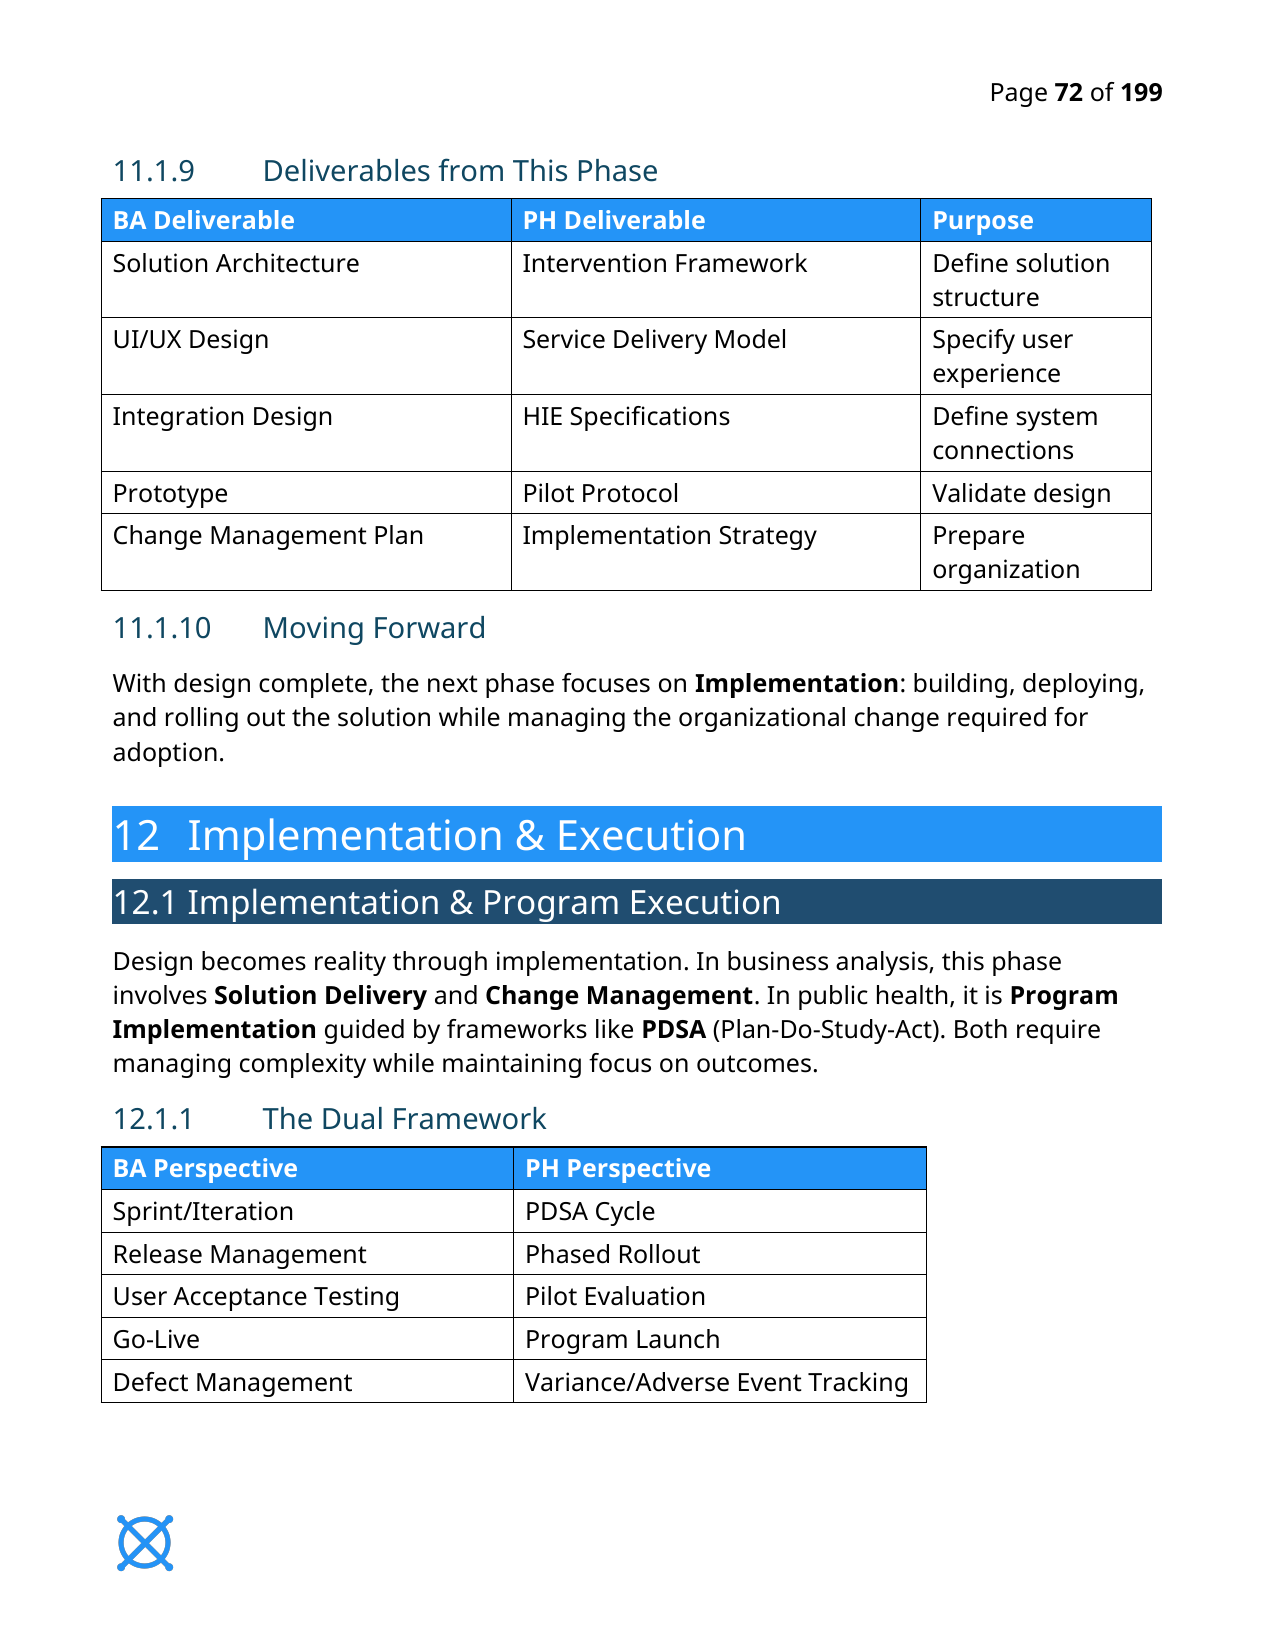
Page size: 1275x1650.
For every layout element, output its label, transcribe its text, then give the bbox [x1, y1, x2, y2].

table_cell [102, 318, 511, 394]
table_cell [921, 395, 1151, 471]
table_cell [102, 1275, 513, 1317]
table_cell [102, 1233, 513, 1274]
text With design complete, the next phase focuses on Implementation: building, deploying, and rolling out the solution while managing the organizational change required for adoption. [112, 666, 1162, 768]
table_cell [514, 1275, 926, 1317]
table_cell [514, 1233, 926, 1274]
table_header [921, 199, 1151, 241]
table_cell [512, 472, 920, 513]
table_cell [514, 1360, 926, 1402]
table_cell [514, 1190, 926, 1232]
subtitle Implementation & Execution [112, 806, 1162, 862]
text Design becomes reality through implementation. In business analysis, this phase involves Solution Delivery and Change Management. In public health, it is Program Implementation guided by frameworks like PDSA (Plan-Do-Study-Act). Both require managing complexity while maintaining focus on outcomes. [112, 943, 1162, 1079]
subtitle Moving Forward [112, 608, 1162, 647]
subtitle Implementation & Program Execution [112, 879, 1162, 924]
subtitle Deliverables from This Phase [112, 150, 1162, 190]
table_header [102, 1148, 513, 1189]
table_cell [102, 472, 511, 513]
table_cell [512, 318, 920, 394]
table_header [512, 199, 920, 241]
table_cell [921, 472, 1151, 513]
picture [112, 1511, 177, 1575]
subtitle The Dual Framework [112, 1098, 1162, 1138]
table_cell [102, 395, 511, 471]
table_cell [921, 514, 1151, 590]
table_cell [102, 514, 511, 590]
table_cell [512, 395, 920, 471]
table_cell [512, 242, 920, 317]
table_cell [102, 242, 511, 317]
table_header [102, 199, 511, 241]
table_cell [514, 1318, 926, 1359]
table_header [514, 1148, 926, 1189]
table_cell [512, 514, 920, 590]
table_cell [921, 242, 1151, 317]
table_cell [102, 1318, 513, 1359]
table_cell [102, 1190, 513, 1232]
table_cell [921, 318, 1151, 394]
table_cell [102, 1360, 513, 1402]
